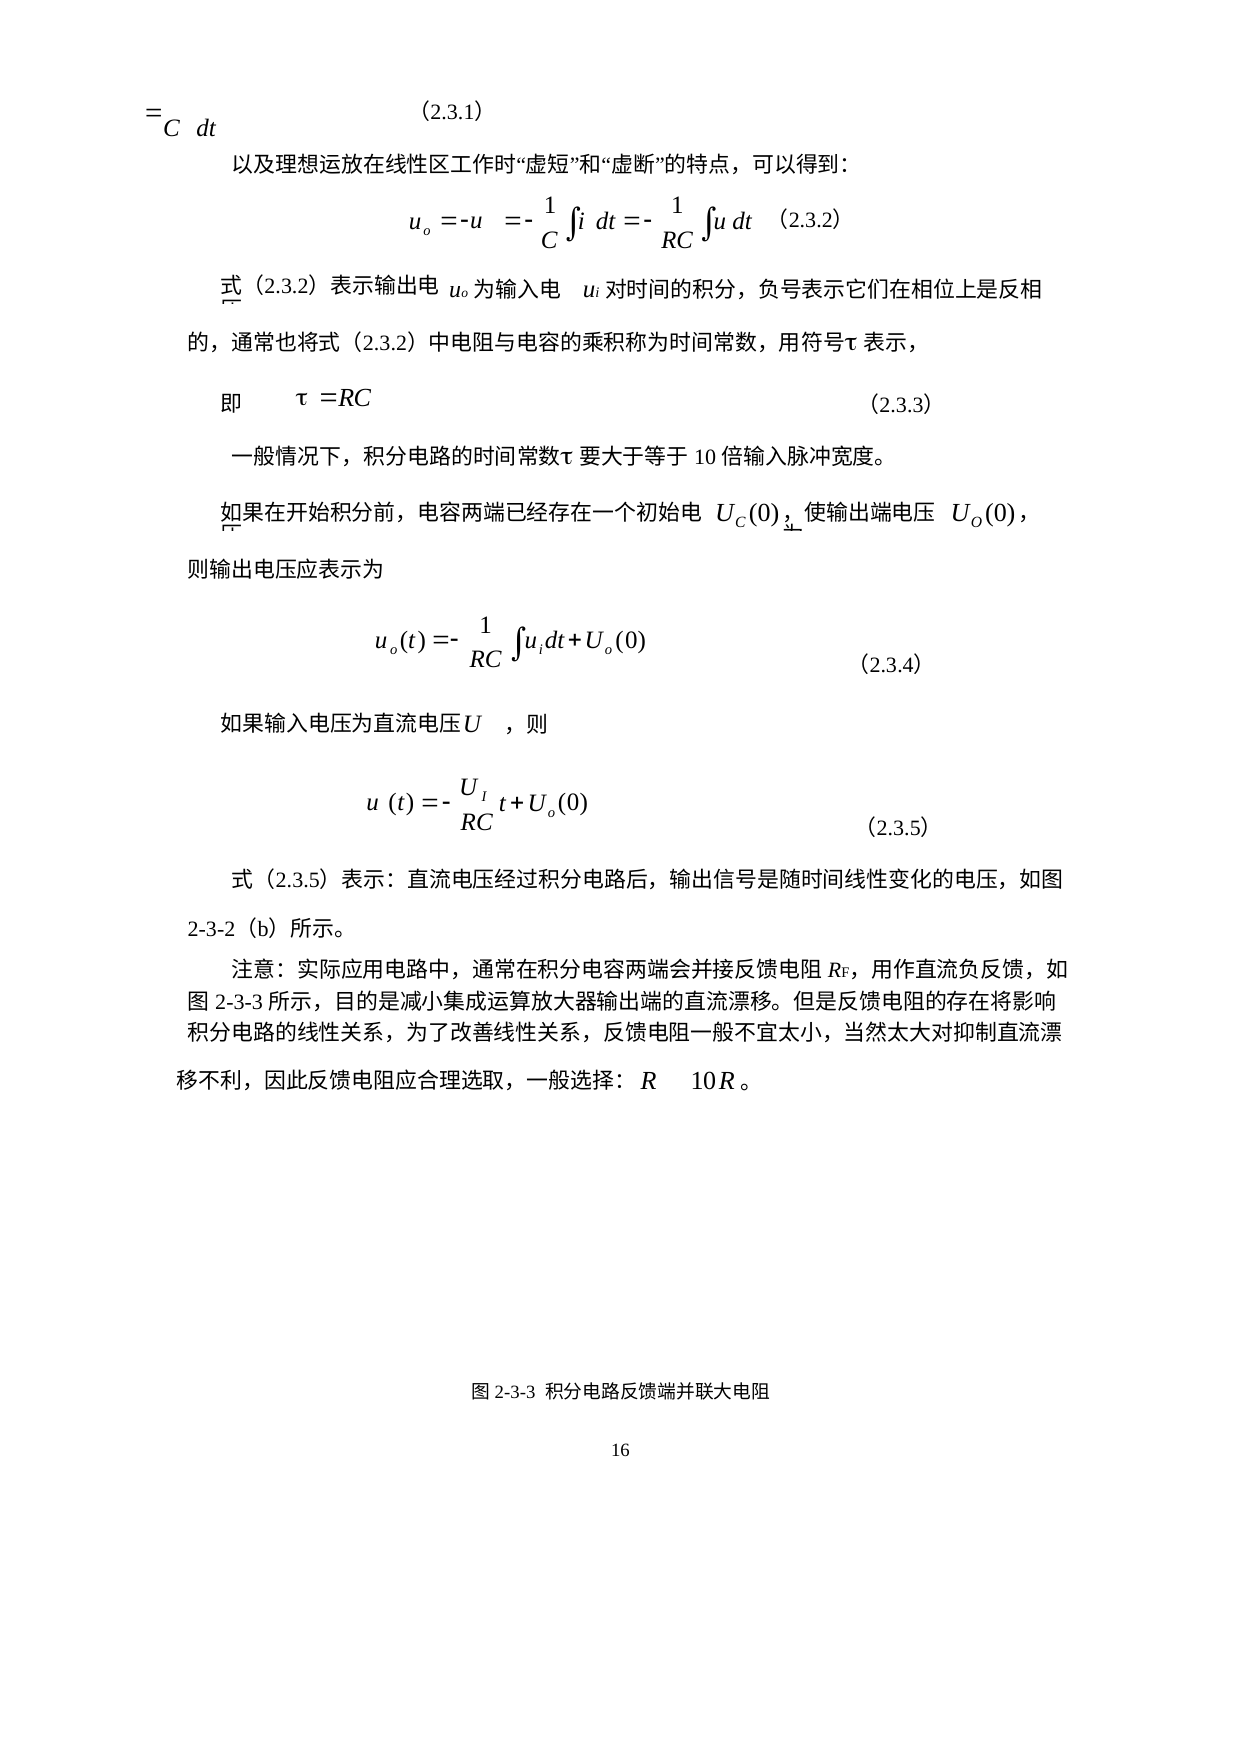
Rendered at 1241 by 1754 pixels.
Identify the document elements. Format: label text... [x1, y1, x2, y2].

table_cell U [527, 759, 547, 840]
table_cell C [538, 224, 561, 263]
table_header u dt [712, 194, 753, 263]
text 则输出电压应表示为 [187, 560, 1090, 582]
table_header  [618, 194, 658, 263]
table_cell ui 对时间的积分，负号表示它们在相位上是反相 [582, 264, 1042, 303]
table_header  [498, 194, 538, 263]
table_cell u (t) [220, 759, 417, 840]
table_header u [435, 194, 498, 263]
table_cell uo为输入电压 [449, 264, 582, 303]
table_header 10 [678, 1069, 718, 1099]
table_header  [144, 85, 160, 145]
table_header （2.3.1） [310, 85, 501, 145]
text 注意：实际应用电路中，通常在积分电容两端会并接反馈电阻 RF，用作直流负反馈，如 [231, 958, 1090, 982]
table_header i dt [576, 194, 618, 263]
table_cell 式（2.3.2）表示输出电压 [220, 264, 449, 303]
table_header u [220, 614, 389, 693]
table_cell I [480, 759, 496, 807]
text 16 [611, 1441, 1090, 1460]
table_header （2.3.2） [753, 194, 1042, 263]
table_cell t [496, 759, 509, 840]
table_header 0) [625, 614, 741, 840]
text 的，通常也将式（2.3.2）中电阻与电容的乘积称为时间常数，用符号表示， [187, 329, 1090, 356]
table_cell RC [457, 808, 496, 840]
table_header  [504, 614, 524, 693]
table_header  [447, 614, 467, 693]
table_cell (0) [556, 759, 604, 840]
table_header  [318, 385, 335, 418]
table_header O [970, 500, 983, 531]
table_header 移不利，因此反馈电阻应合理选取，一般选择： [176, 1069, 638, 1099]
table_header U [714, 500, 734, 531]
text 图 2-3-3 积分电路反馈端并联大电阻 [471, 1382, 1090, 1402]
table_header R [638, 1069, 678, 1099]
table_header  [273, 385, 318, 418]
table_header C dt [160, 85, 310, 145]
table_header 1 [538, 194, 561, 223]
table_header dt [544, 614, 567, 693]
table_header 1 [658, 194, 696, 223]
text 积分电路的线性关系，为了改善线性关系，反馈电阻一般不宜太小，当然太大对抑制直流漂 [187, 1023, 1090, 1045]
table_header R 。 [718, 1069, 767, 1099]
table_header 如果在开始积分前，电容两端已经存在一个初始电压 [220, 500, 714, 531]
text 一般情况下，积分电路的时间常数要大于等于 10 倍输入脉冲宽度。 [232, 443, 1090, 470]
text 以及理想运放在线性区工作时“虚短”和“虚断”的特点，可以得到： [232, 154, 1090, 177]
table_header （2.3.3） [608, 385, 950, 418]
table_header (0) [983, 500, 1018, 531]
table_cell （2.3.5） [741, 747, 948, 840]
table_header 即 [220, 385, 273, 418]
table_header (t [399, 614, 416, 693]
table_header u [524, 614, 538, 693]
table_cell RC [658, 224, 696, 263]
table_cell  [417, 759, 457, 840]
table_header 1 [467, 614, 504, 643]
table_cell U ，则 [462, 693, 604, 759]
table_header  [561, 194, 576, 263]
text 2-3-2（b）所示。 [187, 917, 1090, 941]
table_cell RC [467, 643, 504, 693]
table_header  [428, 614, 447, 693]
table_header （2.3.4） [741, 614, 948, 747]
table_cell U [457, 759, 480, 807]
table_header (0) [747, 500, 782, 531]
table_header C [734, 500, 747, 531]
table_cell  [509, 759, 527, 840]
table_cell 如果输入电压为直流电压 [220, 693, 462, 759]
table_header RC [335, 385, 608, 418]
table_header ，使输出端电压为 [782, 500, 950, 531]
table_header U [584, 614, 604, 693]
table_header  [567, 614, 584, 693]
table_header u [220, 194, 423, 263]
text 图 2-3-3 所示，目的是减小集成运算放大器输出端的直流漂移。但是反馈电阻的存在将影响 [187, 991, 1090, 1014]
table_header ， [1018, 500, 1042, 531]
table_header U [950, 500, 970, 531]
text 式（2.3.5）表示：直流电压经过积分电路后，输出信号是随时间线性变化的电压，如图 [232, 869, 1090, 892]
table_header  [696, 194, 712, 263]
